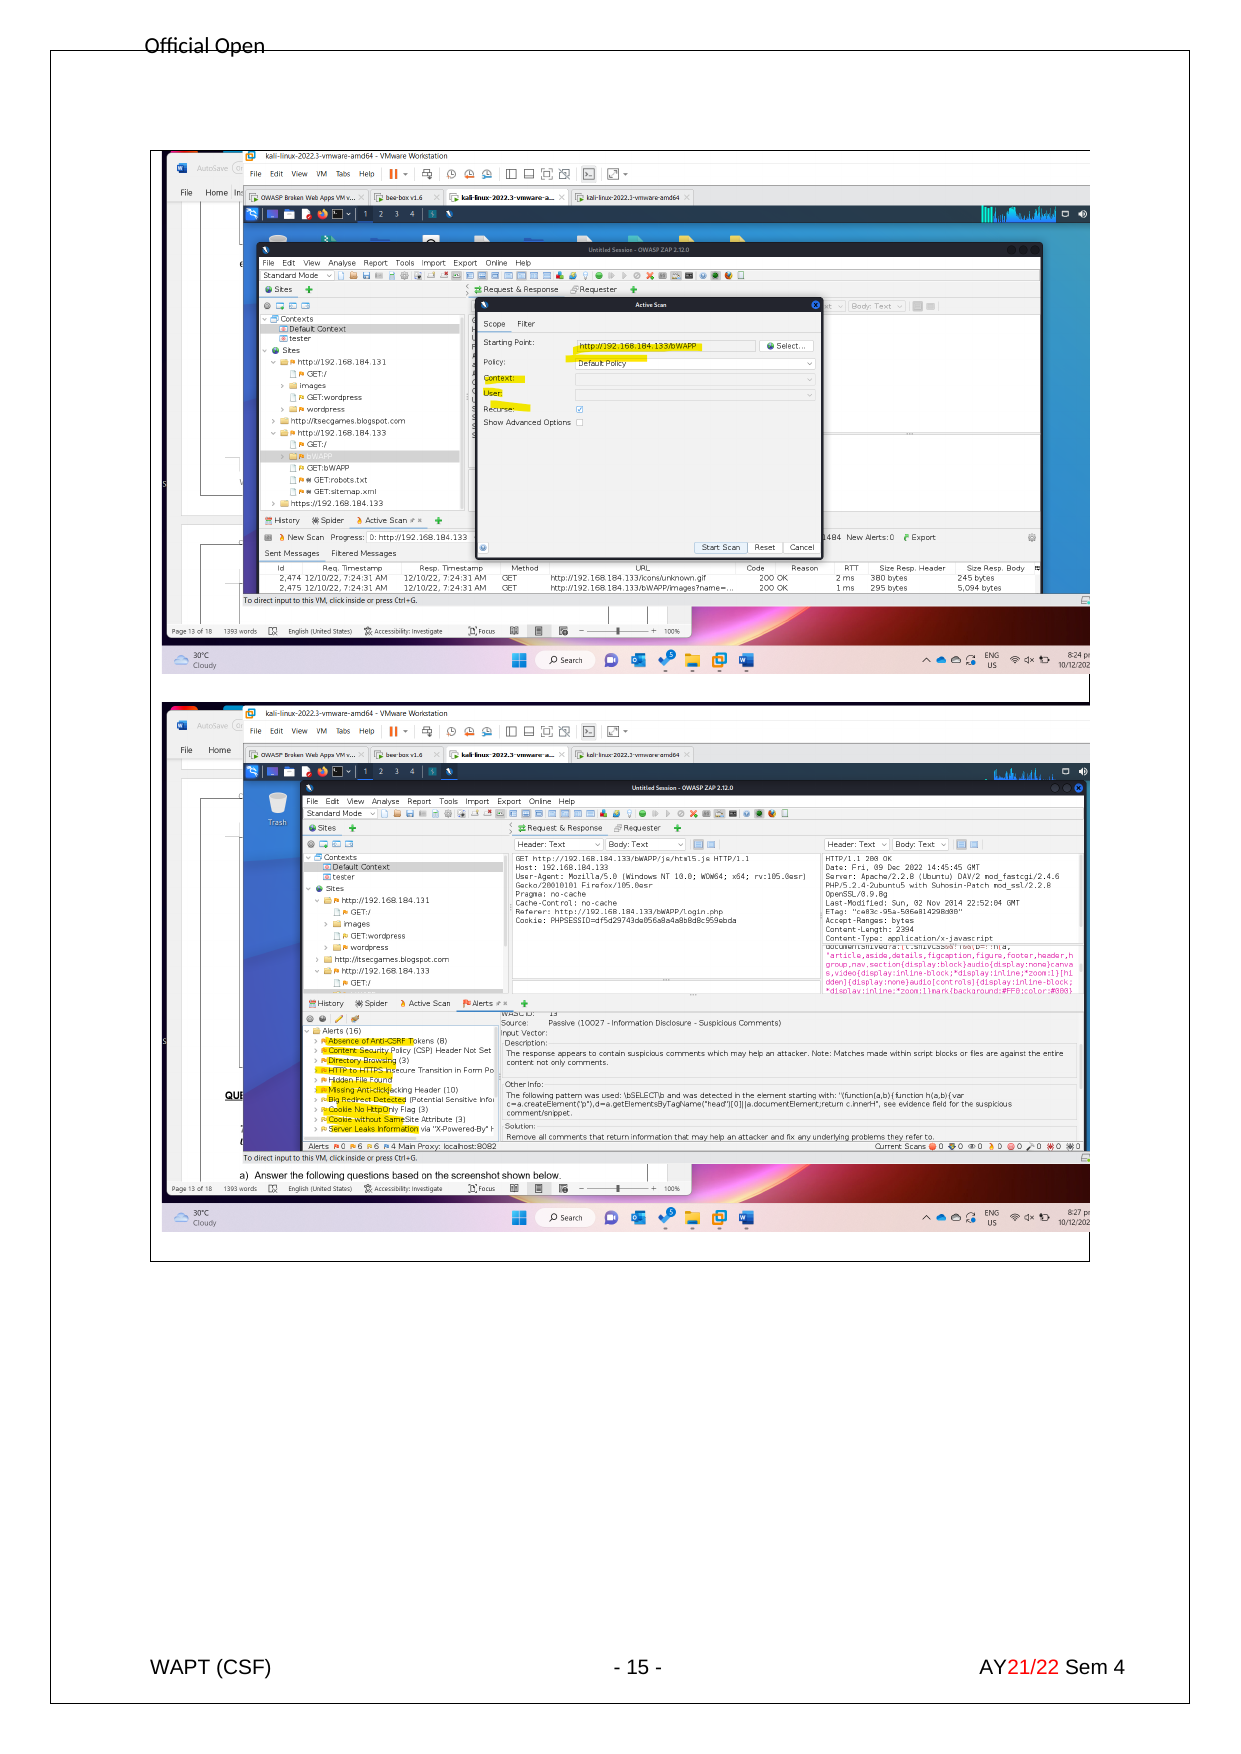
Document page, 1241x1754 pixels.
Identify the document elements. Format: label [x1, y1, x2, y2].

table_header [151, 151, 1089, 1261]
picture [161, 151, 1090, 674]
picture [161, 702, 1090, 1232]
